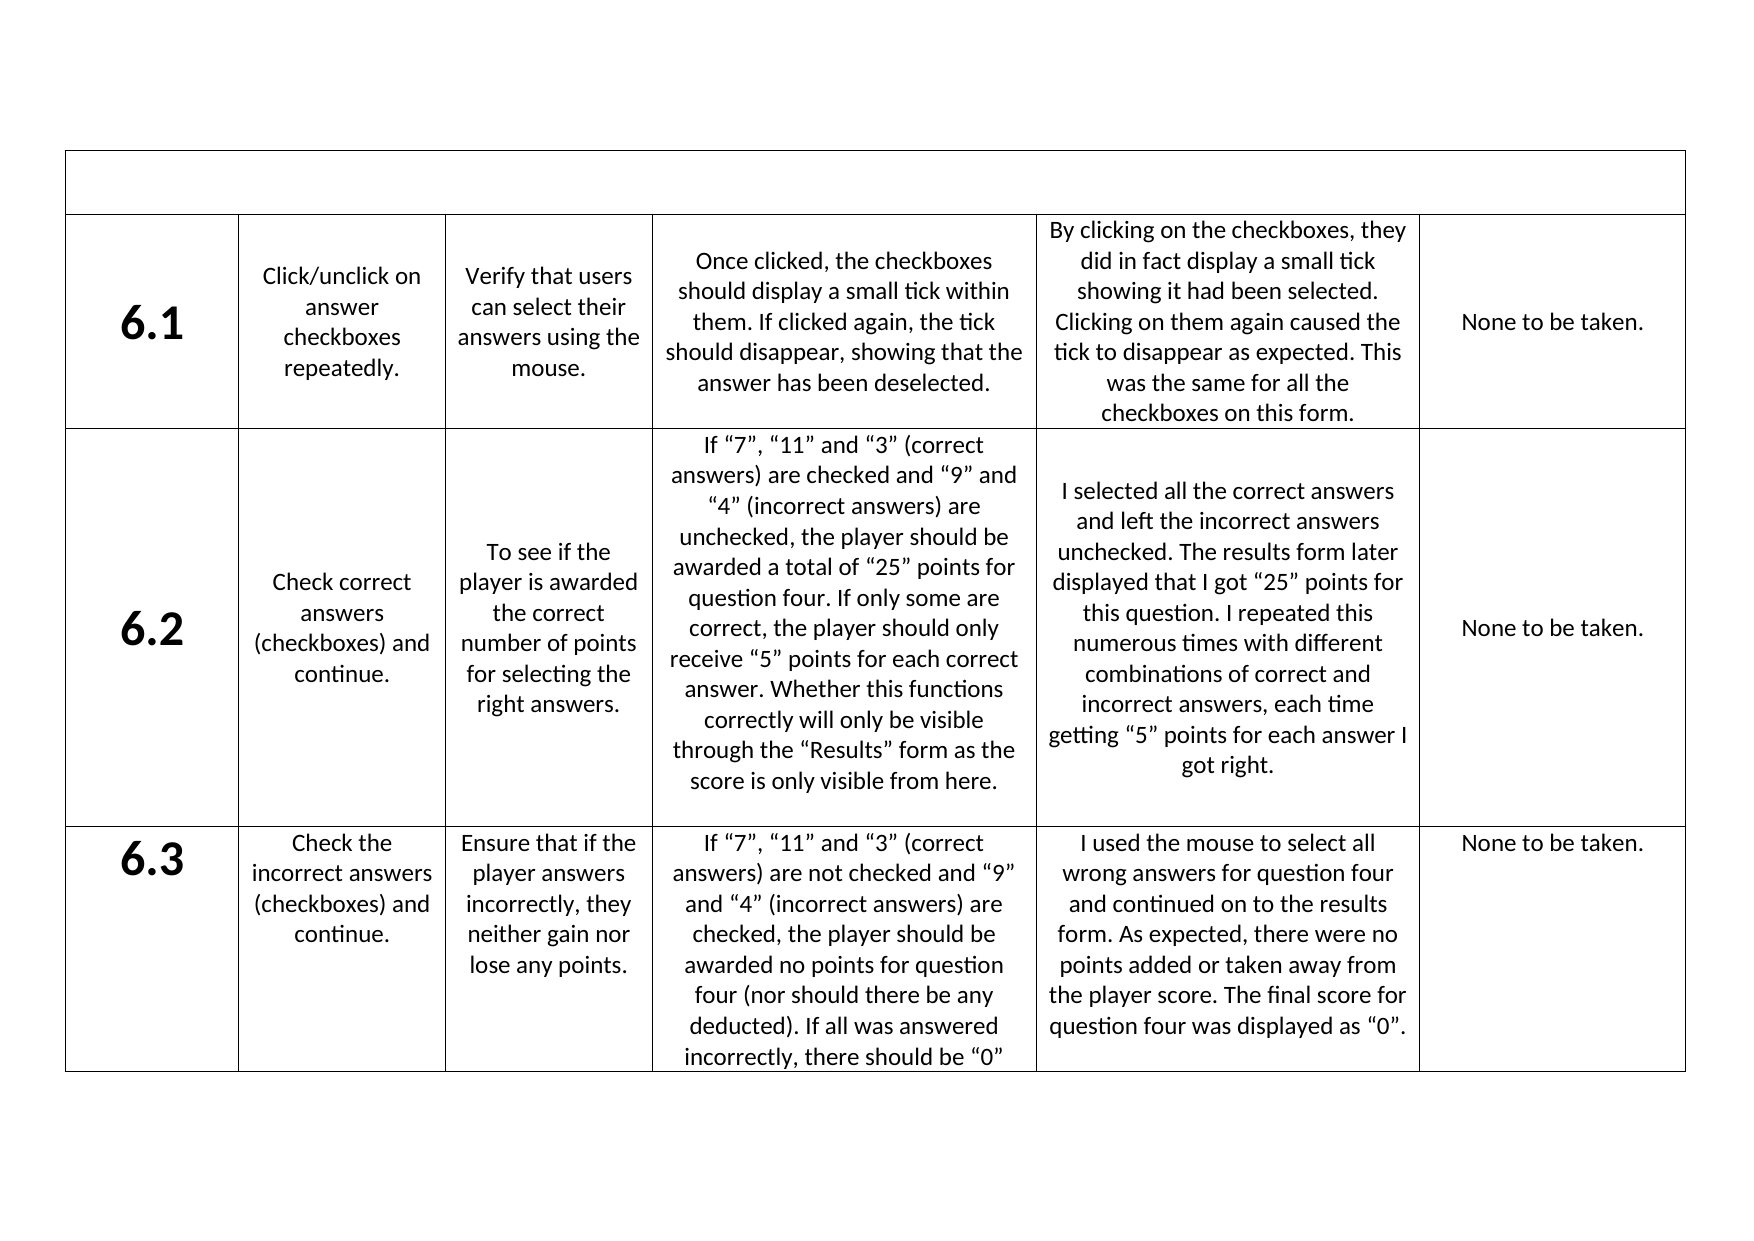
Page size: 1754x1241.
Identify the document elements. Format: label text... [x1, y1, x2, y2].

table_cell By clicking on the checkboxes, they did in fact display a small tick showing it had been selected. Clicking on them again caused the tick to disappear as expected. This was the same for all the checkboxes on this form. [1037, 215, 1419, 428]
table_cell Verify that users can select their answers using the mouse. [446, 215, 652, 428]
table_cell 6.1 [66, 215, 238, 428]
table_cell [446, 827, 652, 1071]
table_cell None to be taken. [1420, 215, 1685, 428]
table_cell Once clicked, the checkboxes should display a small tick within them. If clicked again, the tick should disappear, showing that the answer has been deselected. [653, 215, 1036, 428]
table_cell If “7”, “11” and “3” (correct answers) are checked and “9” and “4” (incorrect answers) are unchecked, the player should be awarded a total of “25” points for question four. If only some are correct, the player should only receive “5” points for each correct answer. Whether this functions correctly will only be visible through the “Results” form as the score is only visible from here. [653, 429, 1036, 826]
table_cell 6.2 [66, 429, 238, 826]
table_cell None to be taken. [1420, 827, 1685, 1071]
table_cell [66, 151, 1685, 213]
table_cell None to be taken. [1420, 429, 1685, 826]
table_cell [239, 827, 445, 1071]
table_cell Check correct answers (checkboxes) and continue. [239, 429, 445, 826]
table_cell 6.3 [66, 827, 238, 1071]
table_cell Click/unclick on answer checkboxes repeatedly. [239, 215, 445, 428]
table_cell To see if the player is awarded the correct number of points for selecting the right answers. [446, 429, 652, 826]
table_cell I selected all the correct answers and left the incorrect answers unchecked. The results form later displayed that I got “25” points for this question. I repeated this numerous times with different combinations of correct and incorrect answers, each time getting “5” points for each answer I got right. [1037, 429, 1419, 826]
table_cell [653, 827, 1036, 1071]
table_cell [1037, 827, 1419, 1071]
